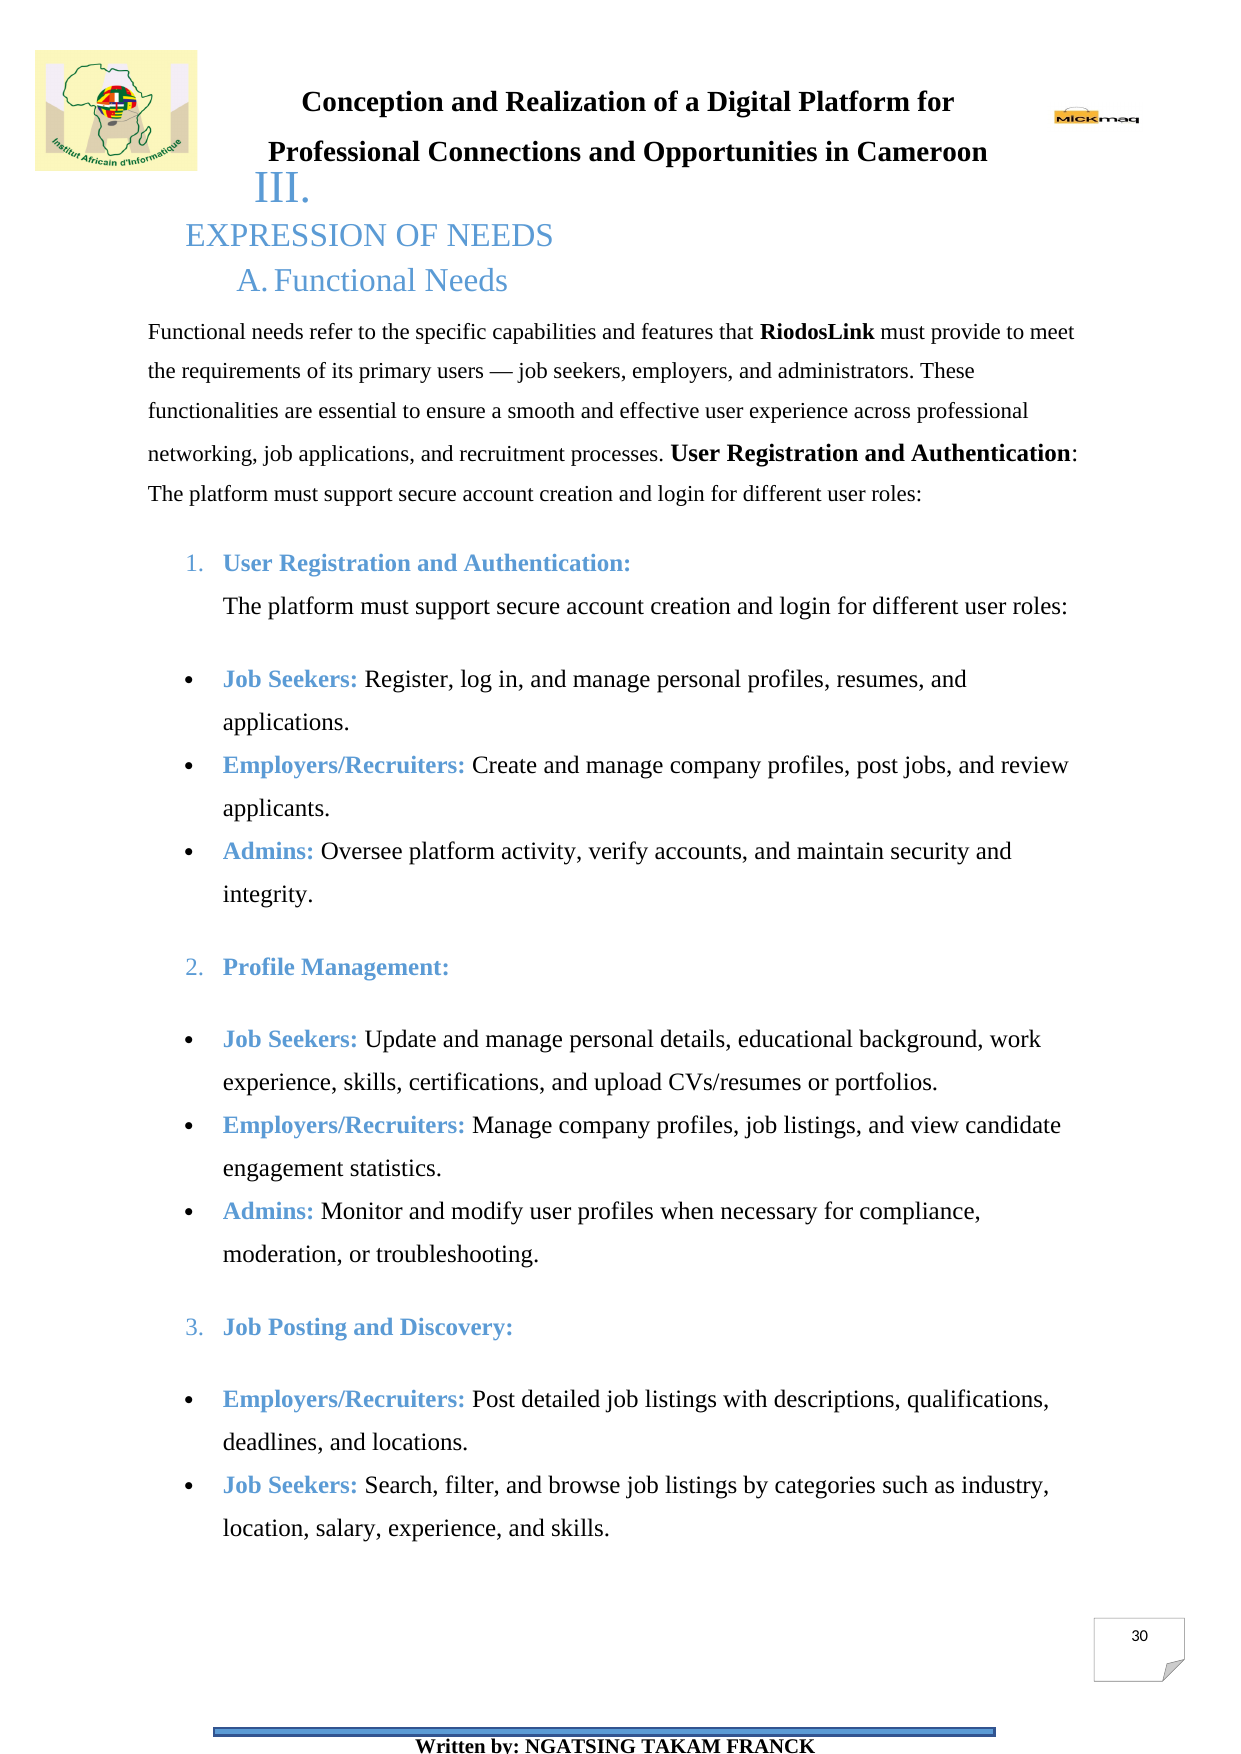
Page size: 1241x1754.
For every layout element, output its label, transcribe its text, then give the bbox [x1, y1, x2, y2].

text Functional needs refer to the specific capabilities and features that RiodosLink must provide to meet the requirements of its primary users — job seekers, employers, and administrators. These functionalities are essential to ensure a smooth and effective user experience across professional networking, job applications, and recruitment processes. User Registration and Authentication: The platform must support secure account creation and login for different user roles: [148, 318, 1093, 506]
list User Registration and Authentication: The platform must support secure account creation and login for different user roles: [185, 548, 1093, 620]
subtitle EXPRESSION OF NEEDS [185, 159, 1093, 253]
subtitle Functional Needs [236, 261, 1093, 299]
list Employers/Recruiters: Post detailed job listings with descriptions, qualifications, deadlines, and locations. [185, 1384, 1093, 1456]
picture [1047, 102, 1143, 132]
list Job Seekers: Update and manage personal details, educational background, work experience, skills, certifications, and upload CVs/resumes or portfolios. [185, 1024, 1093, 1096]
list Admins: Oversee platform activity, verify accounts, and maintain security and integrity. [185, 836, 1093, 908]
list Job Seekers: Register, log in, and manage personal profiles, resumes, and applications. [185, 664, 1093, 736]
picture [35, 50, 198, 171]
list Admins: Monitor and modify user profiles when necessary for compliance, moderation, or troubleshooting. [185, 1196, 1093, 1268]
list Employers/Recruiters: Manage company profiles, job listings, and view candidate engagement statistics. [185, 1110, 1093, 1182]
list Job Posting and Discovery: [185, 1312, 1093, 1341]
list Profile Management: [185, 952, 1093, 980]
list Employers/Recruiters: Create and manage company profiles, post jobs, and review applicants. [185, 750, 1093, 822]
list Job Seekers: Search, filter, and browse job listings by categories such as industry, location, salary, experience, and skills. [185, 1470, 1093, 1542]
